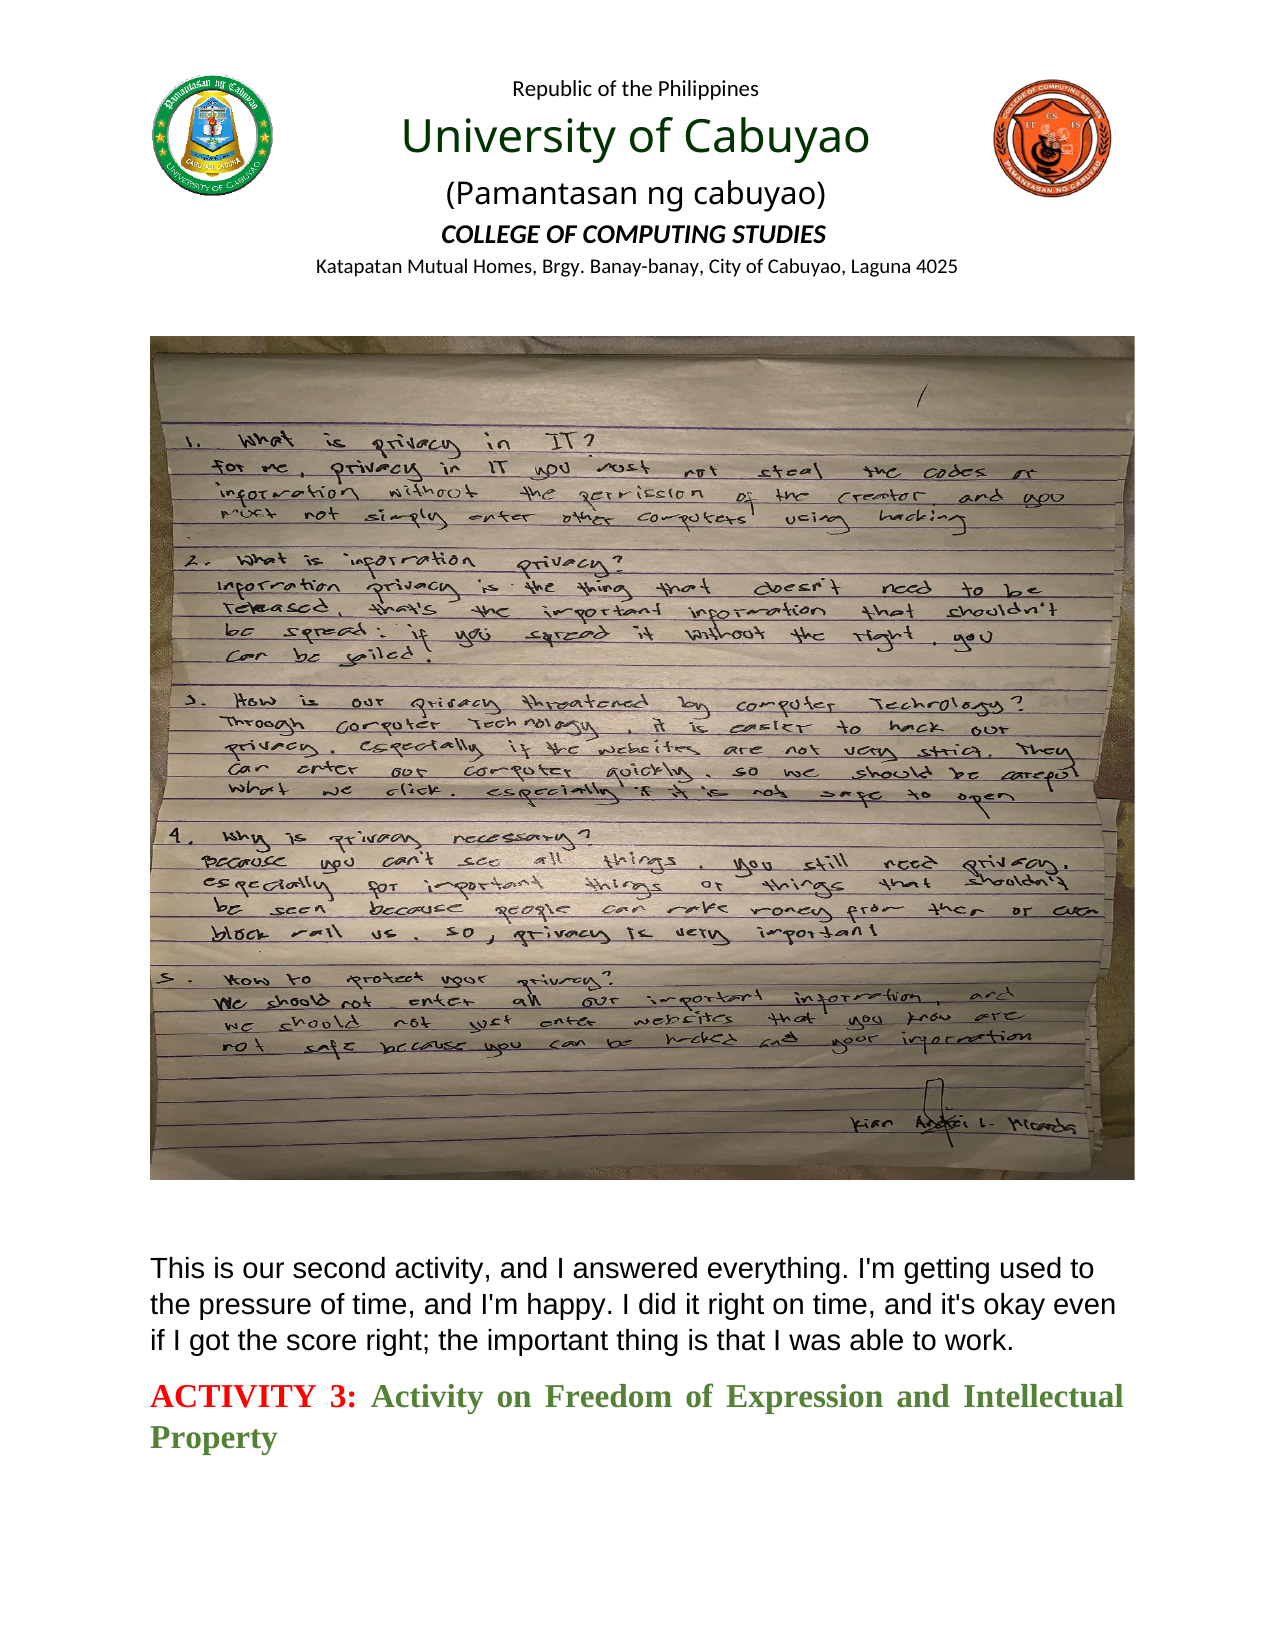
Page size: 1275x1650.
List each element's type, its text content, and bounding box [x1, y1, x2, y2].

picture [151, 73, 273, 196]
text This is our second activity, and I answered everything. I'm getting used to the pressure of time, and I'm happy. I did it right on time, and it's okay even if I got the score right; the important thing is that I was able to work. [150, 1251, 1125, 1357]
picture [985, 70, 1120, 206]
text ACTIVITY 3: Activity on Freedom of Expression and Intellectual Property [150, 1376, 1125, 1456]
picture [150, 336, 1135, 1180]
